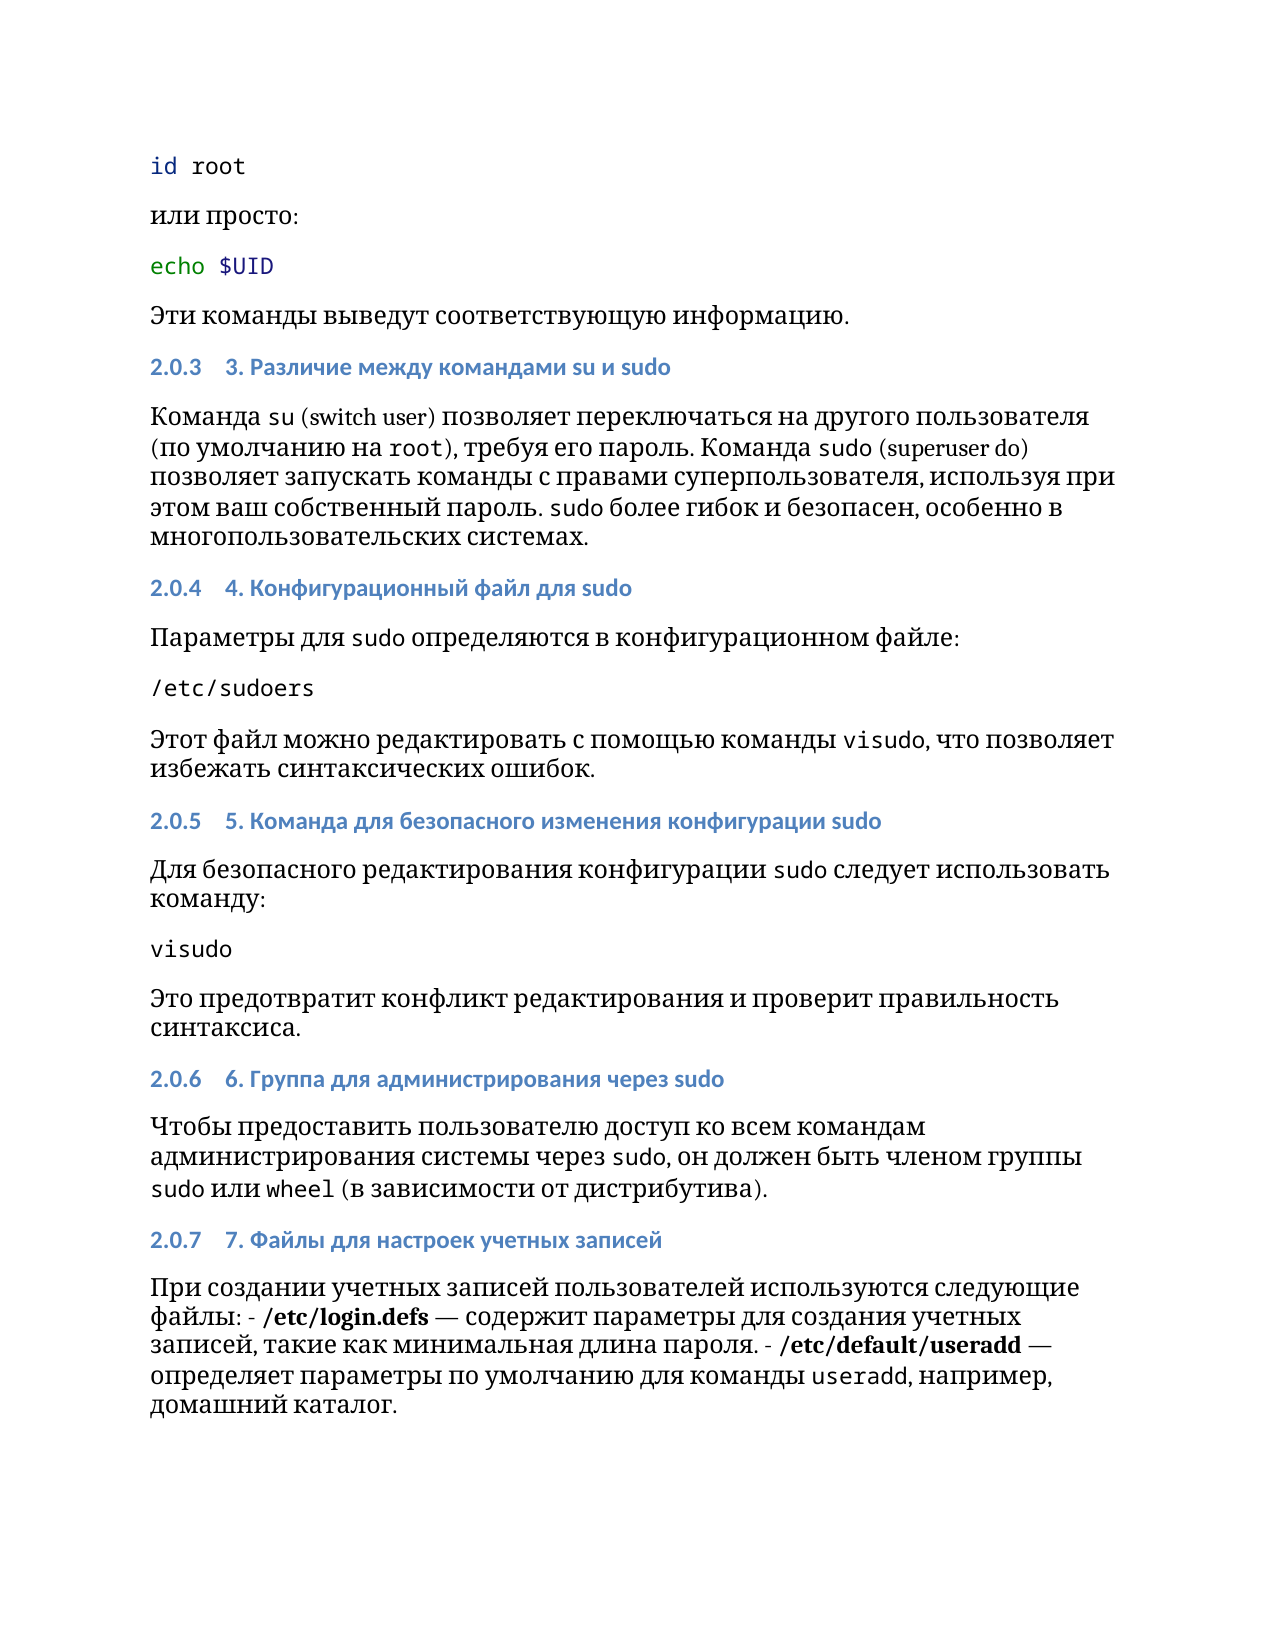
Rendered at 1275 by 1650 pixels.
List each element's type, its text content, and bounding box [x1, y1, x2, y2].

text Команда su (switch user) позволяет переключаться на другого пользователя (по умолчанию на root), требуя его пароль. Команда sudo (superuser do) позволяет запускать команды с правами суперпользователя, используя при этом ваш собственный пароль. sudo более гибок и безопасен, особенно в многопользовательских системах. [150, 401, 1125, 552]
text Для безопасного редактирования конфигурации sudo следует использовать команду: [150, 854, 1125, 914]
text echo $UID [150, 249, 1125, 281]
text Это предотвратит конфликт редактирования и проверит правильность синтаксиса. [150, 985, 1125, 1042]
text /etc/sudoers [150, 672, 1125, 703]
subtitle 2.0.3 3. Различие между командами su и sudo [150, 351, 1125, 382]
text Чтобы предоставить пользователю доступ ко всем командам администрирования системы через sudo, он должен быть членом группы sudo или wheel (в зависимости от дистрибутива). [150, 1112, 1125, 1204]
text Параметры для sudo определяются в конфигурационном файле: [150, 622, 1125, 653]
text id root [150, 150, 1125, 181]
text visudo [150, 933, 1125, 964]
subtitle 2.0.7 7. Файлы для настроек учетных записей [150, 1224, 1125, 1255]
subtitle 2.0.4 4. Конфигурационный файл для sudo [150, 573, 1125, 603]
text Эти команды выведут соответствующую информацию. [150, 302, 1125, 330]
text Этот файл можно редактировать с помощью команды visudo, что позволяет избежать синтаксических ошибок. [150, 724, 1125, 784]
text или просто: [150, 202, 1125, 231]
text При создании учетных записей пользователей используются следующие файлы: - /etc/login.defs — содержит параметры для создания учетных записей, такие как минимальная длина пароля. - /etc/default/useradd — определяет параметры по умолчанию для команды useradd, например, домашний каталог. [150, 1274, 1125, 1420]
subtitle 2.0.6 6. Группа для администрирования через sudo [150, 1063, 1125, 1094]
subtitle 2.0.5 5. Команда для безопасного изменения конфигурации sudo [150, 805, 1125, 835]
